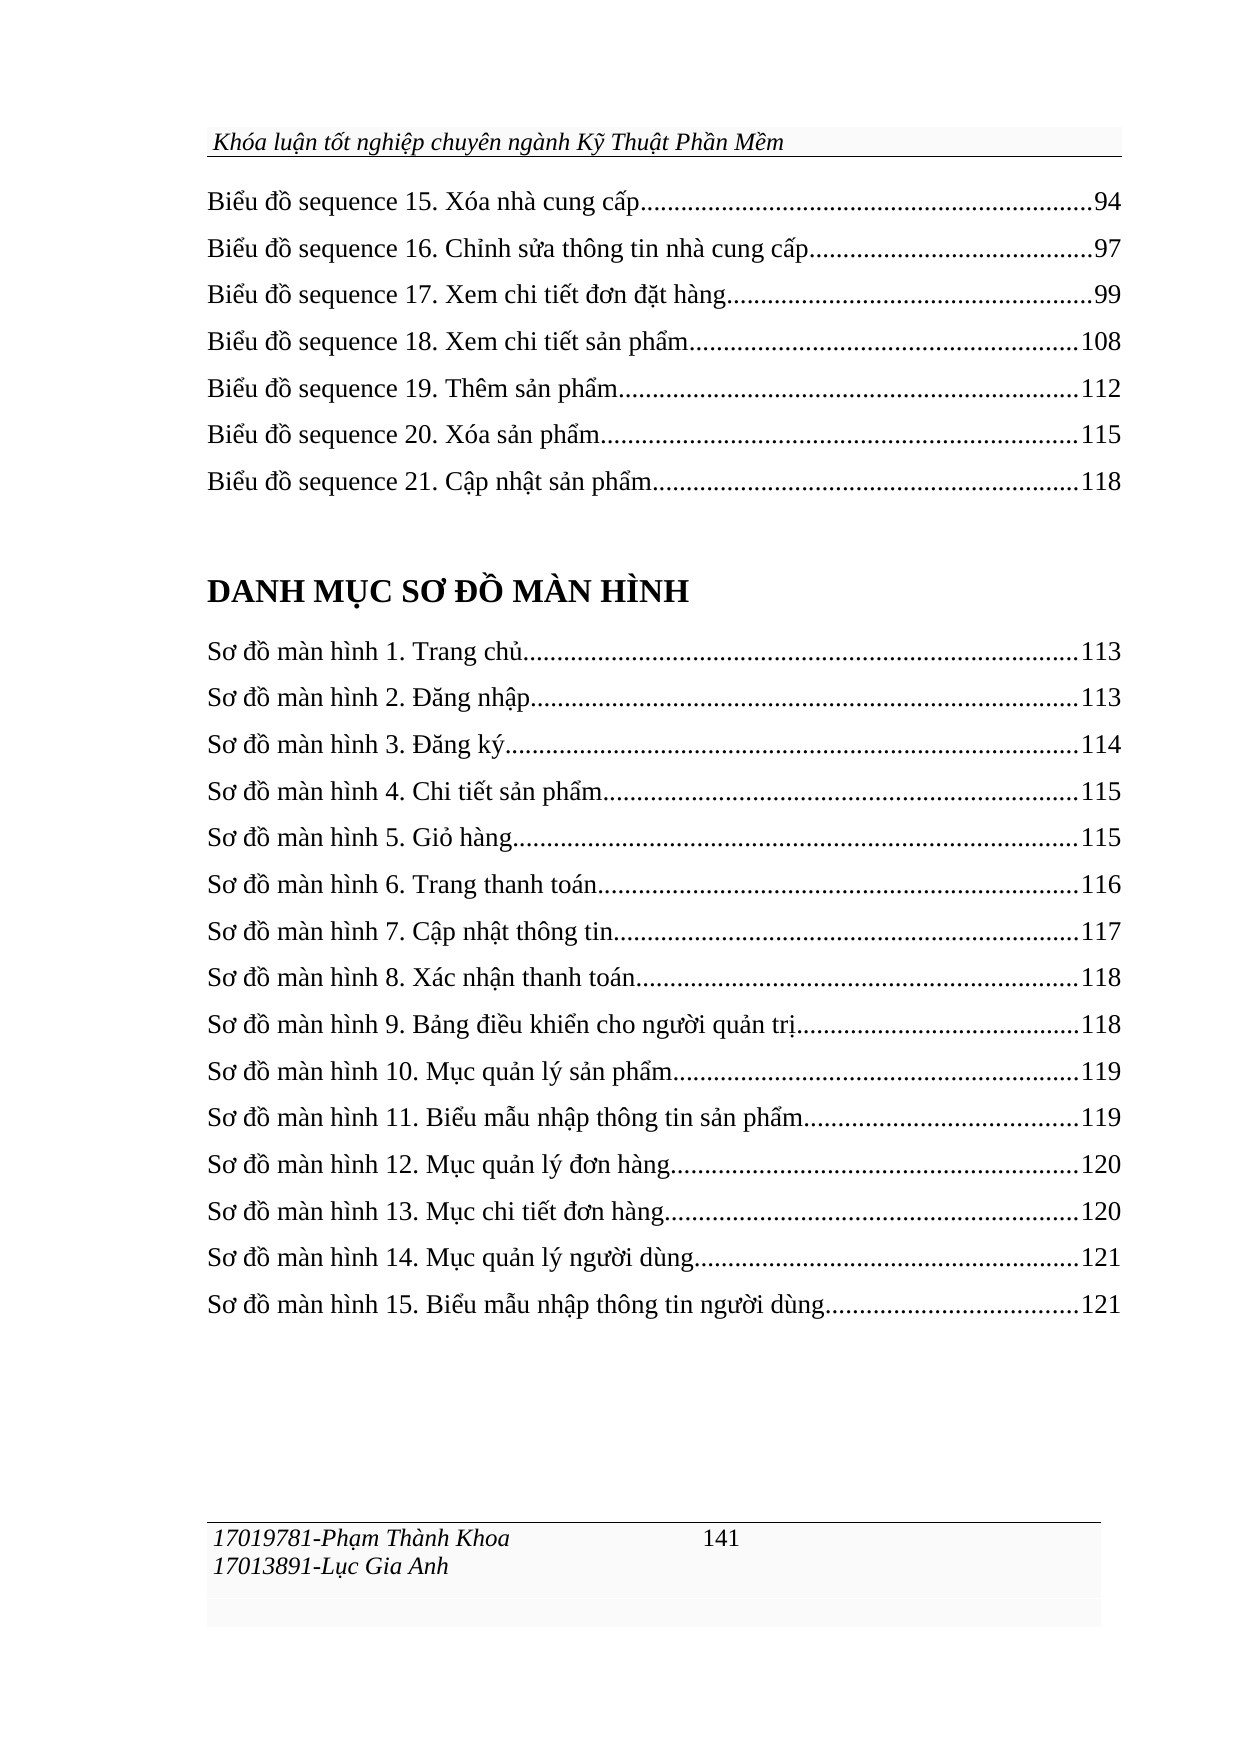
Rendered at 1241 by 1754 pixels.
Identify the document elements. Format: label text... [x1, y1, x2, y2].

text Biểu đồ sequence 17. Xem chi tiết đơn đặt hàng 99 [207, 279, 1122, 310]
text Sơ đồ màn hình 8. Xác nhận thanh toán 118 [207, 962, 1122, 993]
text Sơ đồ màn hình 13. Mục chi tiết đơn hàng 120 [207, 1195, 1122, 1226]
text Sơ đồ màn hình 15. Biểu mẫu nhập thông tin người dùng 121 [207, 1288, 1122, 1319]
text Sơ đồ màn hình 6. Trang thanh toán 116 [207, 868, 1122, 899]
text Biểu đồ sequence 15. Xóa nhà cung cấp 94 [207, 185, 1122, 216]
text Sơ đồ màn hình 9. Bảng điều khiển cho người quản trị 118 [207, 1008, 1122, 1039]
text Sơ đồ màn hình 2. Đăng nhập 113 [207, 682, 1122, 713]
subtitle DANH MỤC SƠ ĐỒ MÀN HÌNH [207, 571, 1122, 609]
text Biểu đồ sequence 21. Cập nhật sản phẩm 118 [207, 465, 1122, 496]
text Sơ đồ màn hình 7. Cập nhật thông tin 117 [207, 915, 1122, 946]
text Sơ đồ màn hình 1. Trang chủ 113 [207, 635, 1122, 666]
text Sơ đồ màn hình 12. Mục quản lý đơn hàng 120 [207, 1148, 1122, 1179]
text Biểu đồ sequence 16. Chỉnh sửa thông tin nhà cung cấp 97 [207, 232, 1122, 263]
text Sơ đồ màn hình 3. Đăng ký 114 [207, 728, 1122, 759]
text Sơ đồ màn hình 4. Chi tiết sản phẩm 115 [207, 775, 1122, 806]
text Sơ đồ màn hình 10. Mục quản lý sản phẩm 119 [207, 1055, 1122, 1086]
text Sơ đồ màn hình 14. Mục quản lý người dùng 121 [207, 1242, 1122, 1273]
text Sơ đồ màn hình 11. Biểu mẫu nhập thông tin sản phẩm 119 [207, 1102, 1122, 1133]
text Biểu đồ sequence 20. Xóa sản phẩm 115 [207, 419, 1122, 450]
text Biểu đồ sequence 19. Thêm sản phẩm 112 [207, 372, 1122, 403]
text Sơ đồ màn hình 5. Giỏ hàng 115 [207, 822, 1122, 853]
text Biểu đồ sequence 18. Xem chi tiết sản phẩm 108 [207, 325, 1122, 356]
